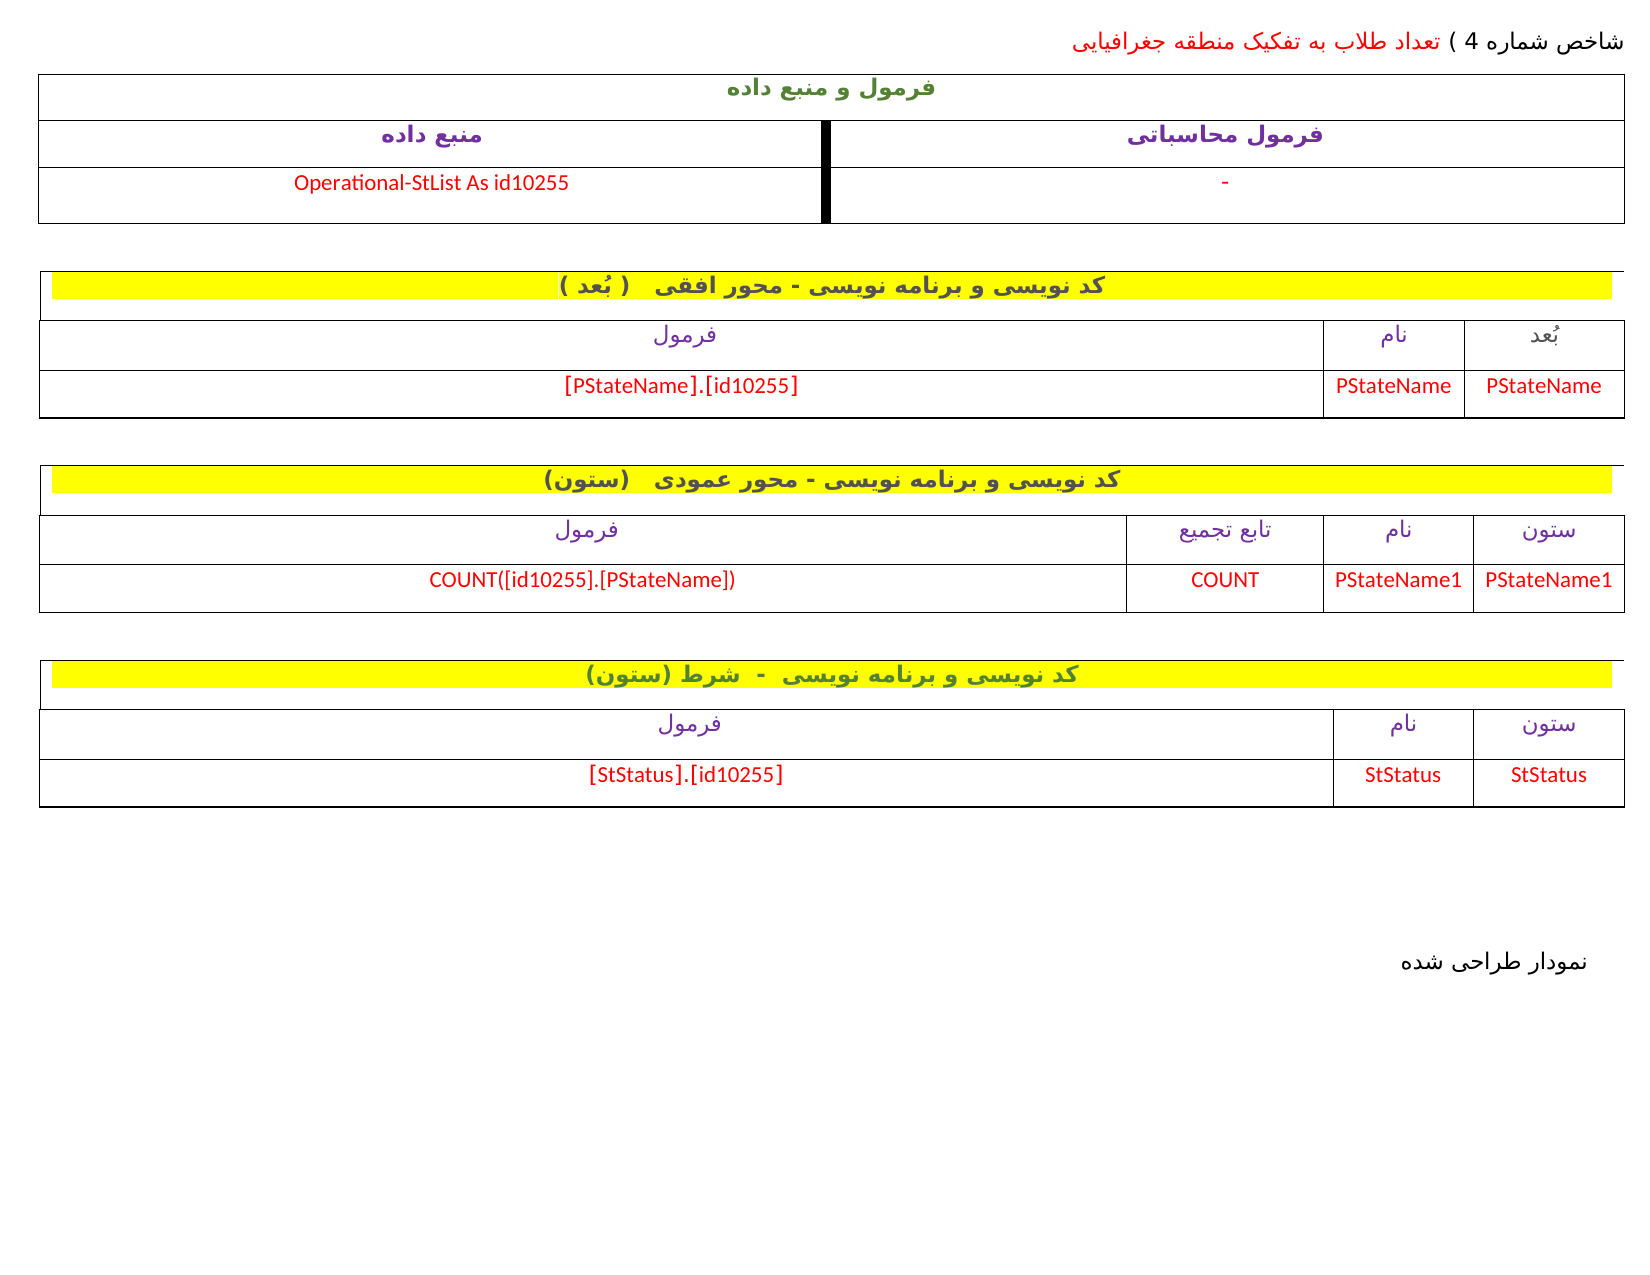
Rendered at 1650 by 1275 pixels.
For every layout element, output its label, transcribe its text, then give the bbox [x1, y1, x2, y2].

table_header فرمول و منبع داده [39, 75, 1624, 120]
table_cell نام [1324, 321, 1464, 370]
table_cell فرمول محاسباتی [831, 121, 1624, 167]
table_cell نام [1324, 516, 1473, 564]
table_cell PStateName [1324, 371, 1464, 417]
table_cell Operational-StList As id10255 [39, 168, 821, 223]
table_cell [id10255].[PStateName] [40, 371, 1323, 417]
table_cell COUNT([id10255].[PStateName]) [40, 565, 1126, 612]
table_cell نام [1334, 710, 1473, 759]
table_cell COUNT [1127, 565, 1323, 612]
table_cell PStateName [1465, 371, 1624, 417]
text نمودار طراحی شده [37, 948, 1650, 975]
table_cell فرمول [40, 516, 1126, 564]
table_cell فرمول [40, 321, 1323, 370]
table_cell منبع داده [39, 121, 821, 167]
table_cell StStatus [1474, 760, 1624, 806]
table_cell - [831, 168, 1624, 223]
table_cell PStateName1 [1324, 565, 1473, 612]
table_header کد نویسی و برنامه نویسی - محور افقی ( بُعد ) [41, 272, 1623, 320]
text شاخص شماره 4 ) تعداد طلاب به تفکیک منطقه جغرافیایی [37, 28, 1624, 55]
table_header کد نویسی و برنامه نویسی - شرط (ستون) [41, 661, 1623, 709]
table_cell تابع تجمیع [1127, 516, 1323, 564]
table_cell PStateName1 [1474, 565, 1624, 612]
table_cell ستون [1474, 710, 1624, 759]
table_cell ستون [1474, 516, 1624, 564]
table_cell StStatus [1334, 760, 1473, 806]
table_cell فرمول [40, 710, 1333, 759]
table_cell بُعد [1465, 321, 1624, 370]
table_cell [id10255].[StStatus] [40, 760, 1333, 806]
table_header کد نویسی و برنامه نویسی - محور عمودی (ستون) [41, 466, 1623, 515]
